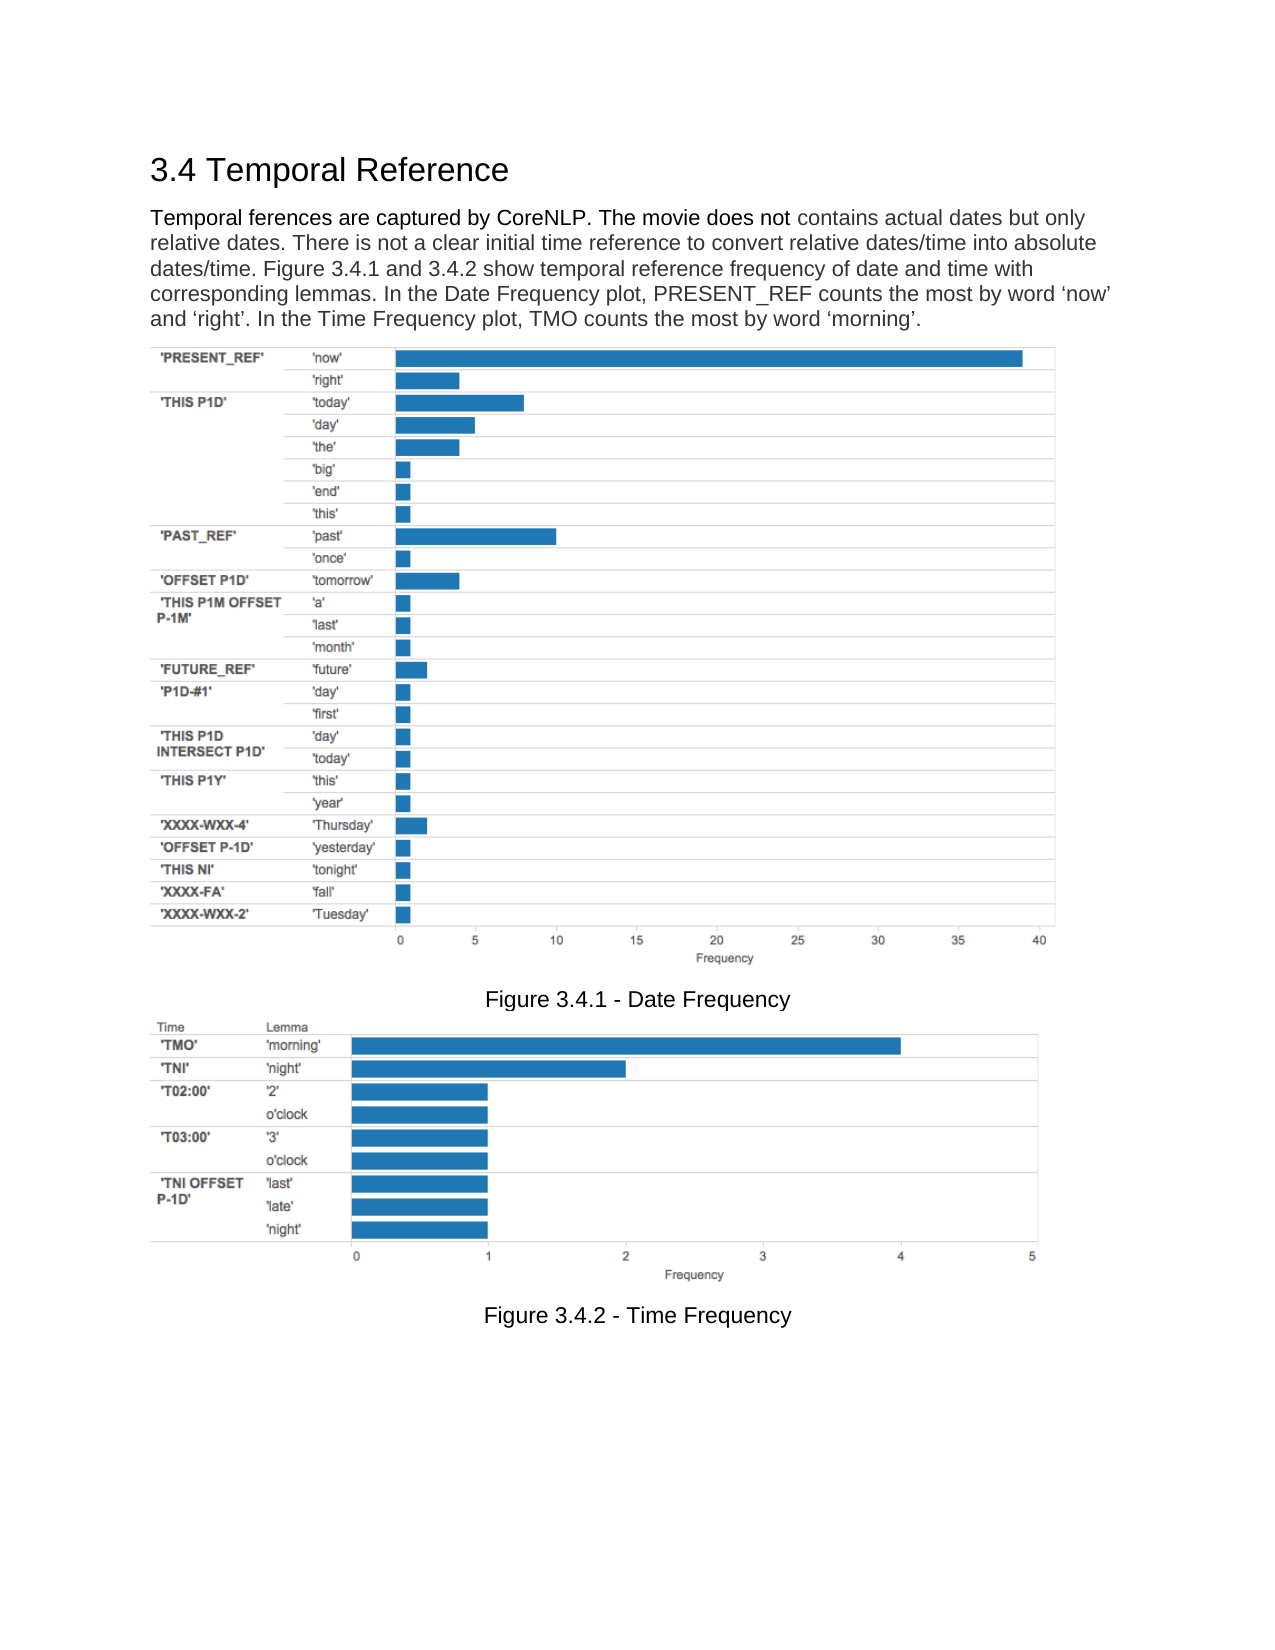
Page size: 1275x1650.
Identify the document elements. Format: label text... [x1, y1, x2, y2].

subtitle 3.4 Temporal Reference [150, 150, 1125, 188]
picture [150, 347, 1056, 969]
text Figure 3.4.2 - Time Frequency [150, 1302, 1125, 1328]
picture [150, 1011, 1039, 1286]
text Figure 3.4.1 - Date Frequency [150, 986, 1125, 1012]
